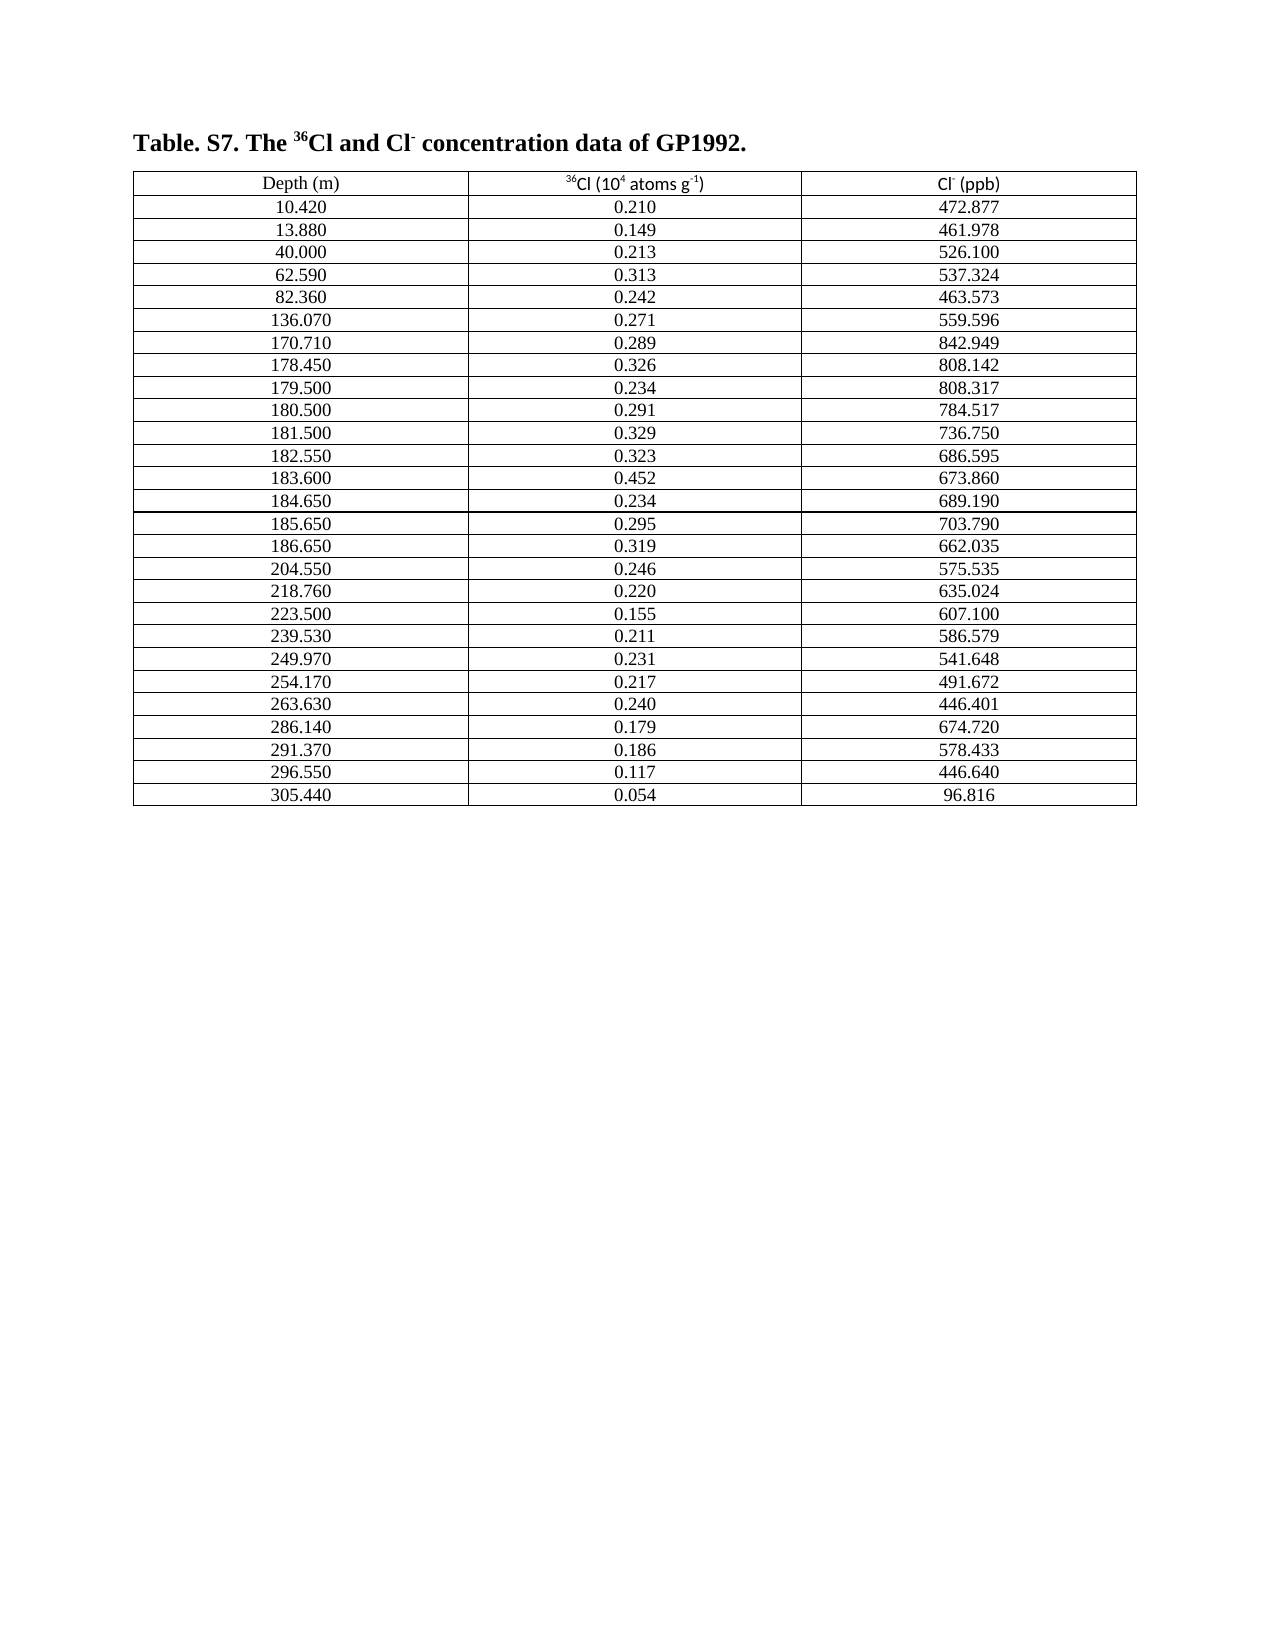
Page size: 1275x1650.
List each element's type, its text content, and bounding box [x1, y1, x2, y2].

table_cell 736.750 [802, 422, 1136, 443]
table_cell 286.140 [134, 716, 468, 737]
table_cell 82.360 [134, 286, 468, 308]
table_cell 223.500 [134, 603, 468, 624]
table_cell 186.650 [134, 535, 468, 557]
table_cell 461.978 [802, 219, 1136, 240]
table_cell 0.329 [469, 422, 801, 443]
table_cell 0.295 [469, 513, 801, 534]
table_cell 0.242 [469, 286, 801, 308]
table_cell 254.170 [134, 671, 468, 692]
table_cell 541.648 [802, 648, 1136, 669]
table_cell 463.573 [802, 286, 1136, 308]
table_cell 526.100 [802, 241, 1136, 263]
table_cell 446.401 [802, 693, 1136, 715]
table_cell 0.231 [469, 648, 801, 669]
table_cell 305.440 [134, 784, 468, 805]
table_cell 0.326 [469, 354, 801, 376]
table_cell 239.530 [134, 625, 468, 647]
table_cell 184.650 [134, 490, 468, 511]
table_cell 10.420 [134, 196, 468, 217]
table_cell 0.117 [469, 761, 801, 783]
table_cell 204.550 [134, 558, 468, 579]
table_cell 183.600 [134, 467, 468, 489]
table_header Cl- (ppb) [802, 172, 1136, 195]
table_cell 0.240 [469, 693, 801, 715]
table_cell 0.271 [469, 309, 801, 331]
table_cell 218.760 [134, 580, 468, 602]
table_cell 0.246 [469, 558, 801, 579]
table_cell 0.186 [469, 739, 801, 760]
table_cell 607.100 [802, 603, 1136, 624]
table_cell 62.590 [134, 264, 468, 285]
text Table. S7. The 36Cl and Cl- concentration data of GP1992. [133, 128, 1137, 157]
table_cell 296.550 [134, 761, 468, 783]
table_cell 674.720 [802, 716, 1136, 737]
table_cell 0.149 [469, 219, 801, 240]
table_cell 703.790 [802, 513, 1136, 534]
table_cell 662.035 [802, 535, 1136, 557]
table_cell 182.550 [134, 445, 468, 466]
table_cell 446.640 [802, 761, 1136, 783]
table_cell 0.211 [469, 625, 801, 647]
table_cell 808.317 [802, 377, 1136, 398]
table_cell 537.324 [802, 264, 1136, 285]
table_cell 0.155 [469, 603, 801, 624]
table_cell 0.234 [469, 490, 801, 511]
table_cell 686.595 [802, 445, 1136, 466]
table_cell 491.672 [802, 671, 1136, 692]
table_cell 0.313 [469, 264, 801, 285]
table_cell 559.596 [802, 309, 1136, 331]
table_cell 842.949 [802, 332, 1136, 353]
table_cell 784.517 [802, 399, 1136, 421]
table_cell 472.877 [802, 196, 1136, 217]
table_header 36Cl (104 atoms g-1) [469, 172, 801, 195]
table_cell 0.217 [469, 671, 801, 692]
table_cell 0.323 [469, 445, 801, 466]
table_header Depth (m) [134, 172, 468, 195]
table_cell 178.450 [134, 354, 468, 376]
table_cell 0.452 [469, 467, 801, 489]
table_cell 96.816 [802, 784, 1136, 805]
table_cell 179.500 [134, 377, 468, 398]
table_cell 808.142 [802, 354, 1136, 376]
table_cell 263.630 [134, 693, 468, 715]
table_cell 180.500 [134, 399, 468, 421]
table_cell 13.880 [134, 219, 468, 240]
table_cell 0.210 [469, 196, 801, 217]
table_cell 40.000 [134, 241, 468, 263]
table_cell 0.289 [469, 332, 801, 353]
table_cell 291.370 [134, 739, 468, 760]
table_cell 0.054 [469, 784, 801, 805]
table_cell 0.291 [469, 399, 801, 421]
table_cell 185.650 [134, 513, 468, 534]
table_cell 578.433 [802, 739, 1136, 760]
table_cell 0.213 [469, 241, 801, 263]
table_cell 0.234 [469, 377, 801, 398]
table_cell 635.024 [802, 580, 1136, 602]
table_cell 181.500 [134, 422, 468, 443]
table_cell 575.535 [802, 558, 1136, 579]
table_cell 0.319 [469, 535, 801, 557]
table_cell 136.070 [134, 309, 468, 331]
table_cell 689.190 [802, 490, 1136, 511]
table_cell 170.710 [134, 332, 468, 353]
table_cell 249.970 [134, 648, 468, 669]
table_cell 586.579 [802, 625, 1136, 647]
table_cell 0.220 [469, 580, 801, 602]
table_cell 673.860 [802, 467, 1136, 489]
table_cell 0.179 [469, 716, 801, 737]
